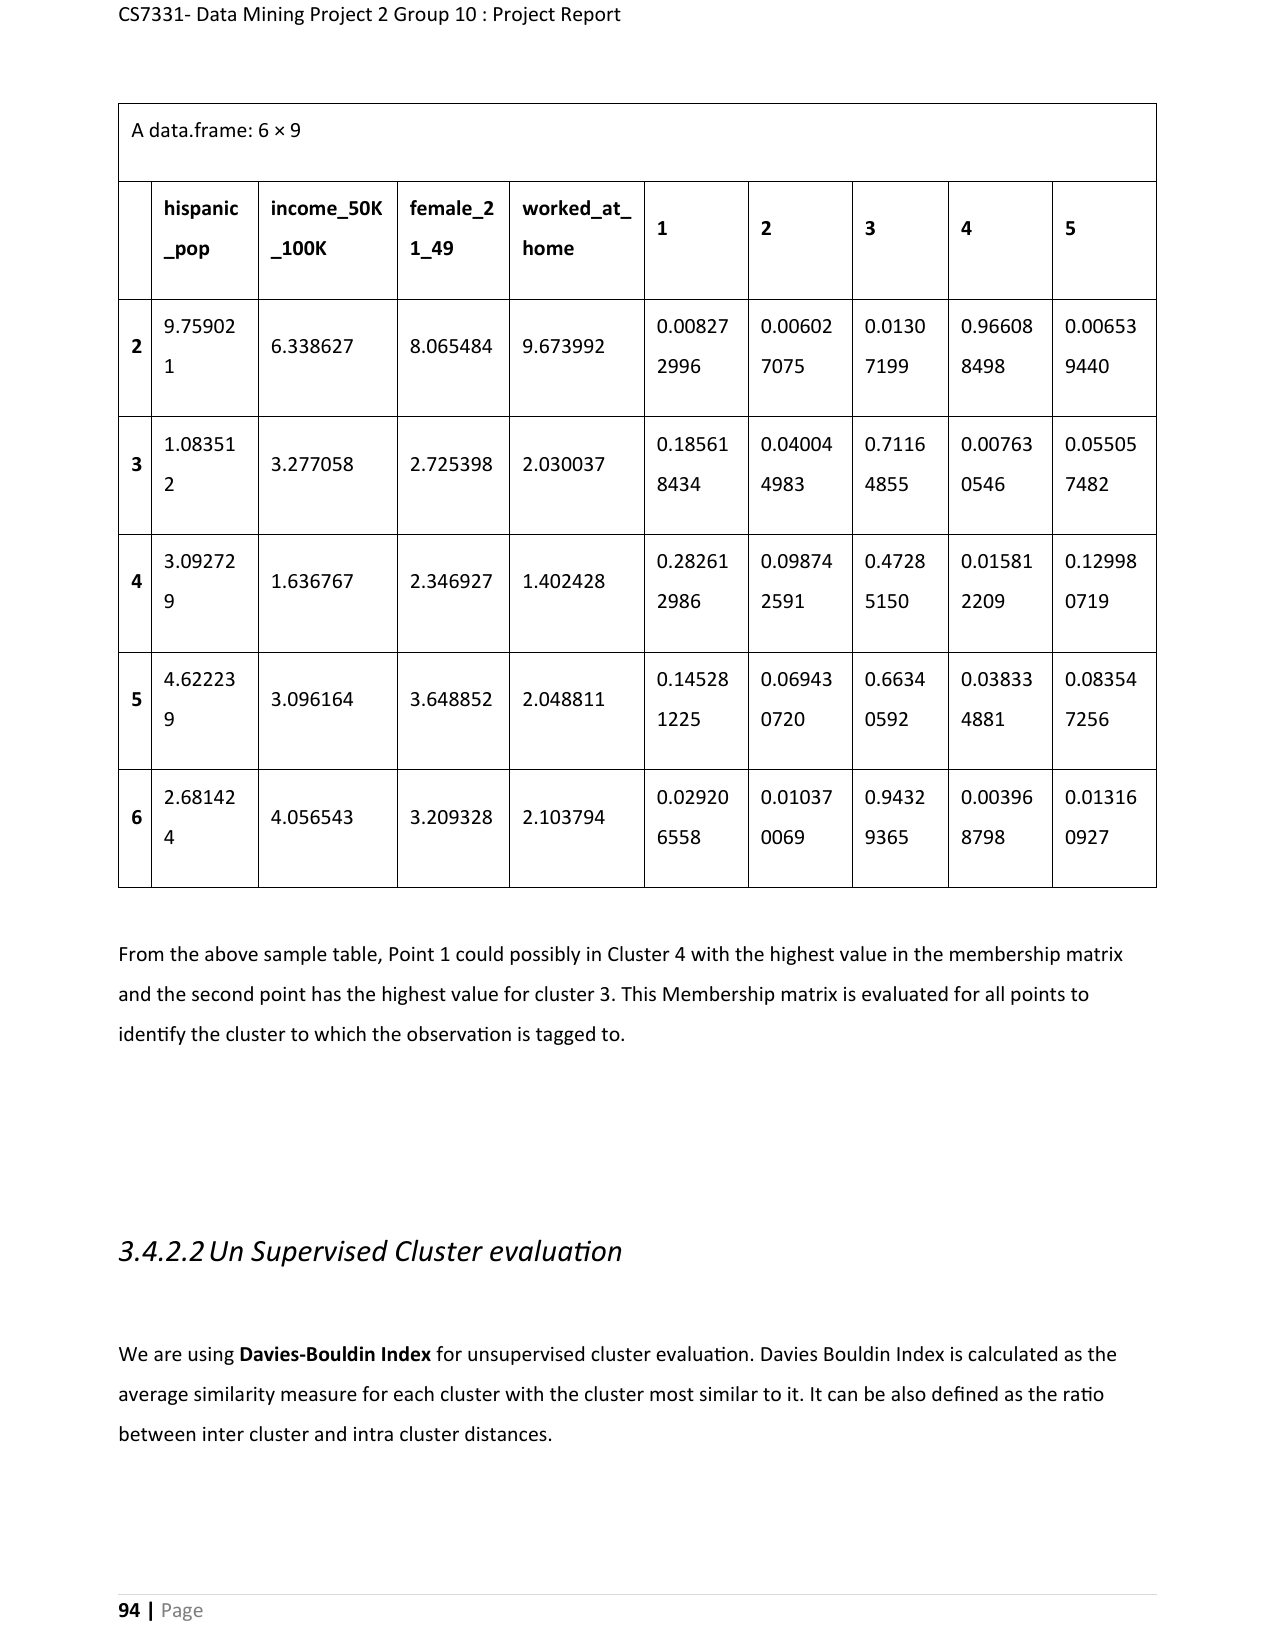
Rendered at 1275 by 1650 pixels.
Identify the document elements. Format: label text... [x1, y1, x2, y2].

table_cell 0.966088498 [949, 300, 1052, 416]
table_cell 8.065484 [398, 300, 509, 416]
table_cell 2.030037 [510, 417, 644, 534]
table_cell hispanic_pop [152, 182, 258, 298]
table_cell 2 [119, 300, 151, 416]
table_cell 4 [119, 535, 151, 652]
table_cell 0.013160927 [1053, 770, 1156, 887]
table_cell 0.055057482 [1053, 417, 1156, 534]
table_cell 3.092729 [152, 535, 258, 652]
table_cell 0.71164855 [853, 417, 948, 534]
table_cell 0.282612986 [645, 535, 748, 652]
table_cell 0.66340592 [853, 653, 948, 769]
table_cell 0.006027075 [749, 300, 852, 416]
table_cell [119, 182, 151, 298]
table_cell 0.038334881 [949, 653, 1052, 769]
table_cell 2.346927 [398, 535, 509, 652]
table_cell 0.185618434 [645, 417, 748, 534]
table_cell female_21_49 [398, 182, 509, 298]
table_cell 3.096164 [259, 653, 397, 769]
table_cell 2 [749, 182, 852, 298]
table_cell 3.277058 [259, 417, 397, 534]
table_cell 2.048811 [510, 653, 644, 769]
table_cell 6.338627 [259, 300, 397, 416]
text From the above sample table, Point 1 could possibly in Cluster 4 with the highest value in the membership matrix and the second point has the highest value for cluster 3. This Membership matrix is evaluated for all points to identify the cluster to which the observation is tagged to. [118, 941, 1157, 1047]
table_cell 0.129980719 [1053, 535, 1156, 652]
table_cell 4.056543 [259, 770, 397, 887]
table_cell 5 [1053, 182, 1156, 298]
table_cell 3.209328 [398, 770, 509, 887]
table_cell 1.083512 [152, 417, 258, 534]
table_cell 0.006539440 [1053, 300, 1156, 416]
table_cell 1.636767 [259, 535, 397, 652]
table_cell 1.402428 [510, 535, 644, 652]
table_cell 3 [853, 182, 948, 298]
table_cell 0.94329365 [853, 770, 948, 887]
table_cell 2.681424 [152, 770, 258, 887]
table_cell 9.673992 [510, 300, 644, 416]
table_cell income_50K_100K [259, 182, 397, 298]
text We are using Davies-Bouldin Index for unsupervised cluster evaluation. Davies Bouldin Index is calculated as the average similarity measure for each cluster with the cluster most similar to it. It can be also defined as the ratio between inter cluster and intra cluster distances. [118, 1340, 1157, 1447]
table_cell 3.648852 [398, 653, 509, 769]
table_cell 9.759021 [152, 300, 258, 416]
table_cell worked_at_home [510, 182, 644, 298]
table_cell 0.008272996 [645, 300, 748, 416]
table_cell 0.010370069 [749, 770, 852, 887]
table_cell 1 [645, 182, 748, 298]
table_cell 5 [119, 653, 151, 769]
table_cell 2.725398 [398, 417, 509, 534]
table_cell 0.47285150 [853, 535, 948, 652]
table_cell 0.040044983 [749, 417, 852, 534]
table_cell 0.01307199 [853, 300, 948, 416]
table_cell 0.069430720 [749, 653, 852, 769]
table_cell 4.622239 [152, 653, 258, 769]
table_cell 0.145281225 [645, 653, 748, 769]
table_cell 0.003968798 [949, 770, 1052, 887]
table_cell 2.103794 [510, 770, 644, 887]
table_cell 0.029206558 [645, 770, 748, 887]
table_header A data.frame: 6 × 9 [119, 104, 1156, 181]
table_cell 3 [119, 417, 151, 534]
table_cell 0.083547256 [1053, 653, 1156, 769]
table_cell 0.007630546 [949, 417, 1052, 534]
table_cell 6 [119, 770, 151, 887]
subtitle Un Supervised Cluster evaluation [118, 1231, 1157, 1269]
table_cell 4 [949, 182, 1052, 298]
table_cell 0.015812209 [949, 535, 1052, 652]
table_cell 0.098742591 [749, 535, 852, 652]
